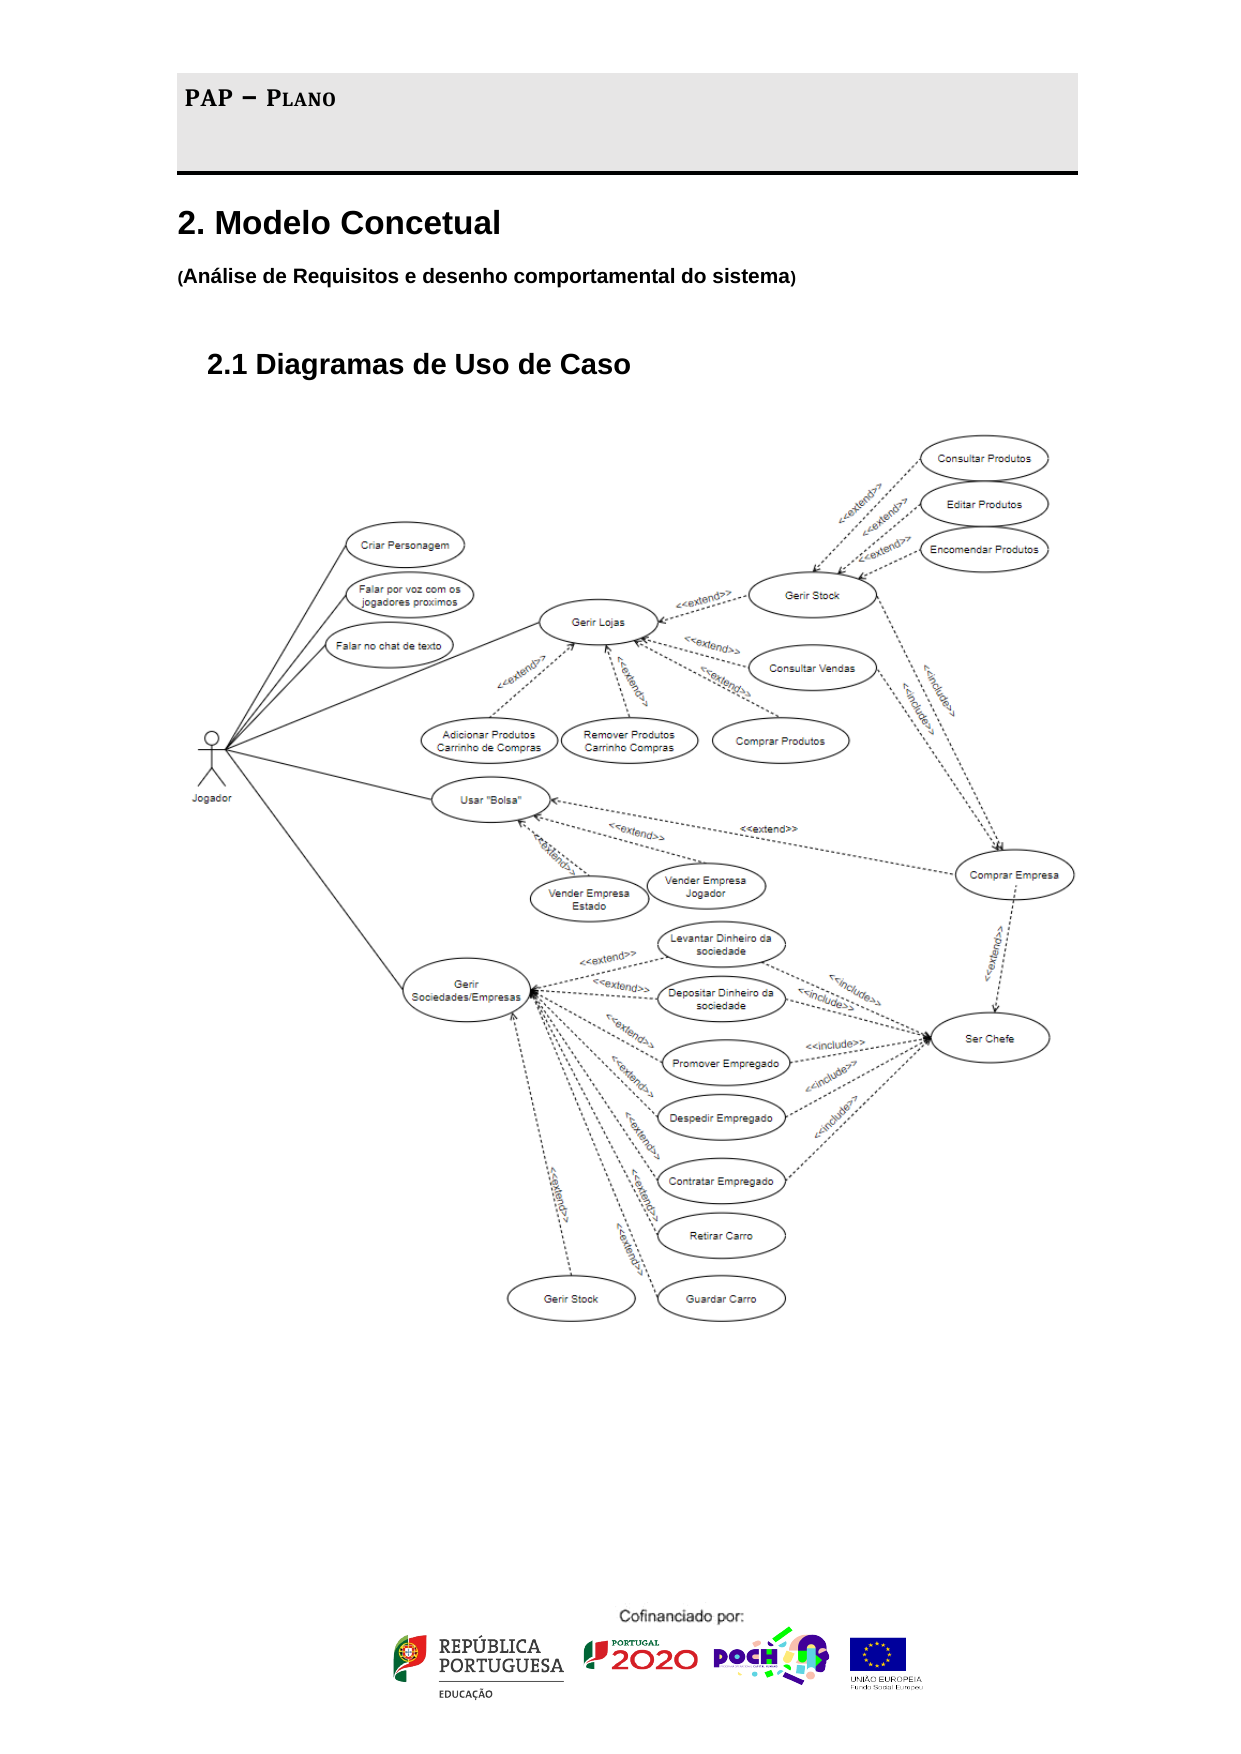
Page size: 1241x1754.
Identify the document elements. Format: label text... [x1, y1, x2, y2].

picture [376, 1617, 581, 1719]
picture [184, 430, 1081, 1322]
text (Análise de Requisitos e desenho comportamental do sistema) [177, 264, 1078, 288]
picture [611, 1602, 830, 1687]
picture [847, 1635, 924, 1691]
text 2. Modelo Concetual [177, 203, 1078, 242]
picture [583, 1640, 698, 1670]
text 2.1 Diagramas de Uso de Caso [207, 347, 1078, 380]
